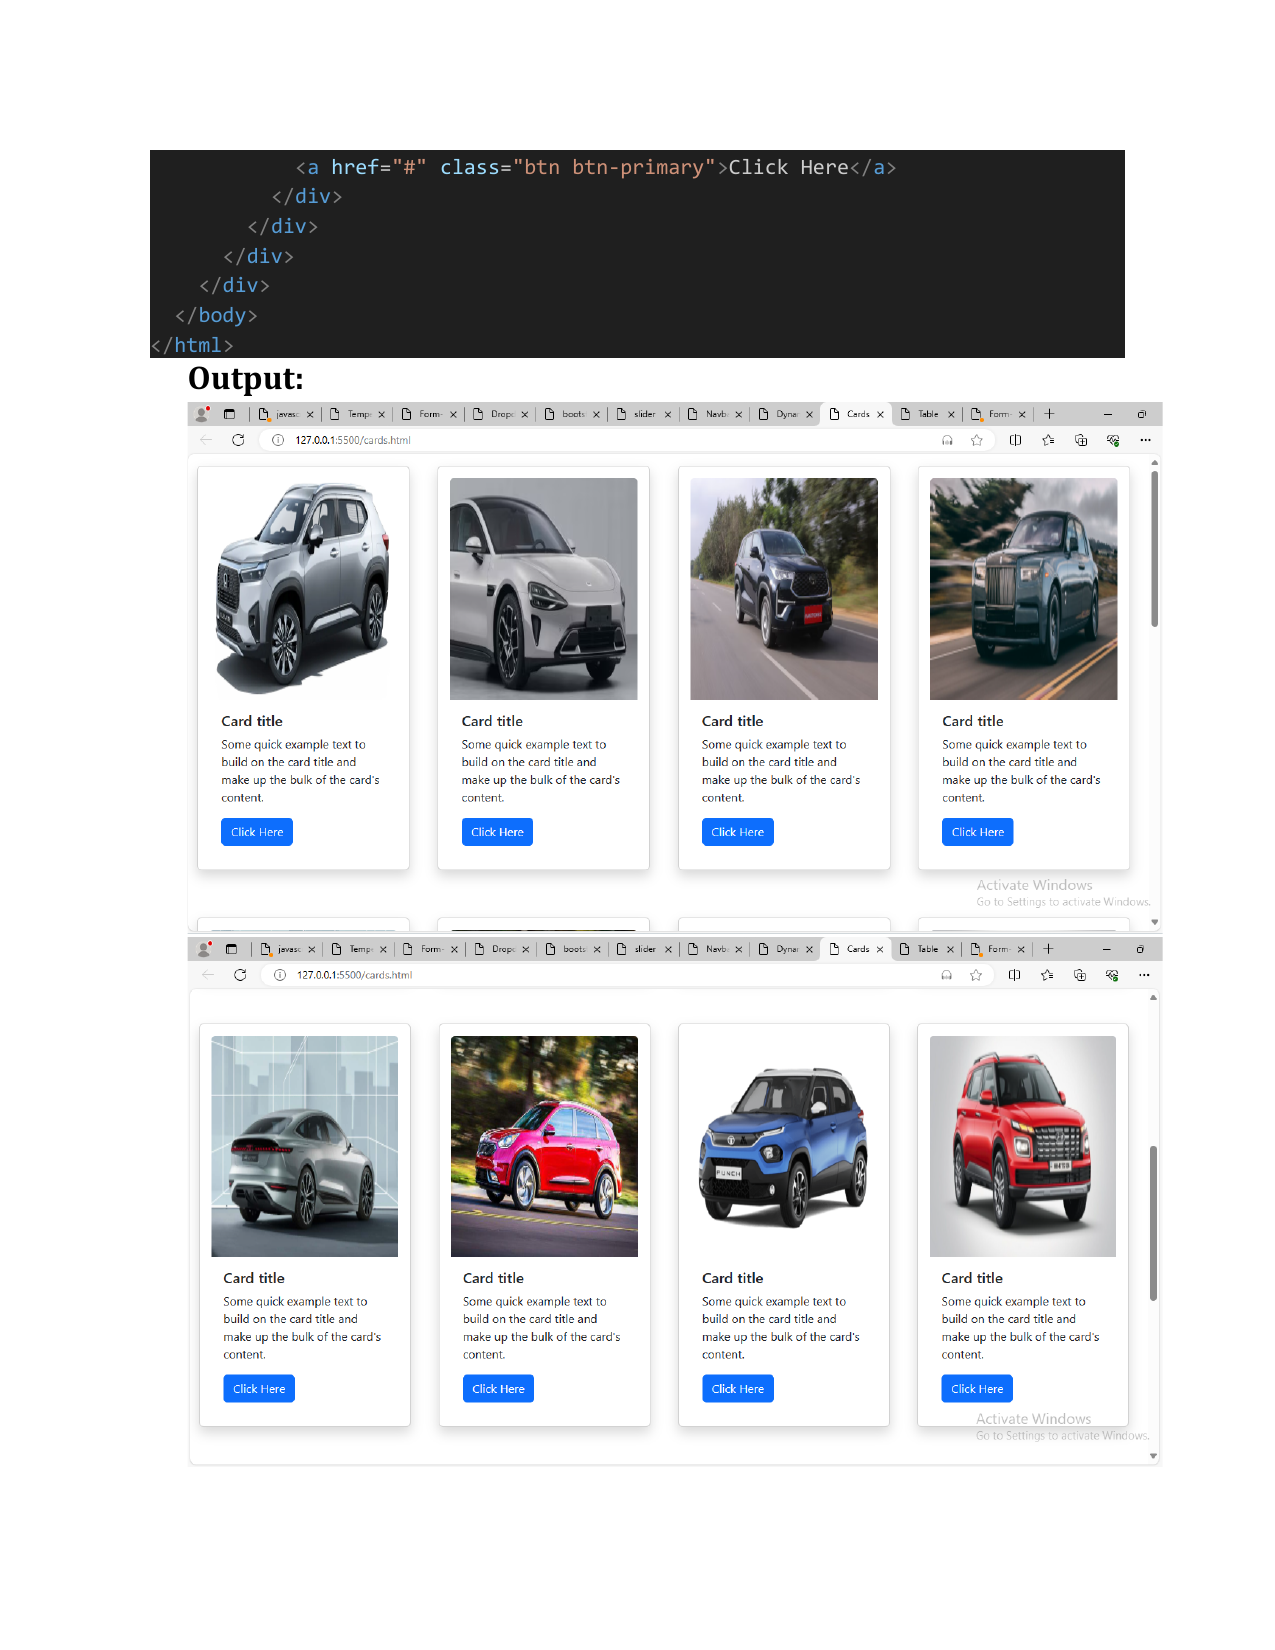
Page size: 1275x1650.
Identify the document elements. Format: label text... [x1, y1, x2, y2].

text <a href="#" class="btn btn-primary">Click Here</a> [150, 150, 1125, 180]
text </div> [150, 239, 1125, 269]
text </div> [150, 209, 1125, 239]
text </div> [150, 269, 1125, 298]
text Output: [187, 358, 1125, 397]
text </body> [150, 298, 1125, 328]
picture [187, 937, 1163, 1467]
text </html> [150, 328, 1125, 358]
picture [187, 402, 1163, 934]
text </div> [150, 180, 1125, 209]
